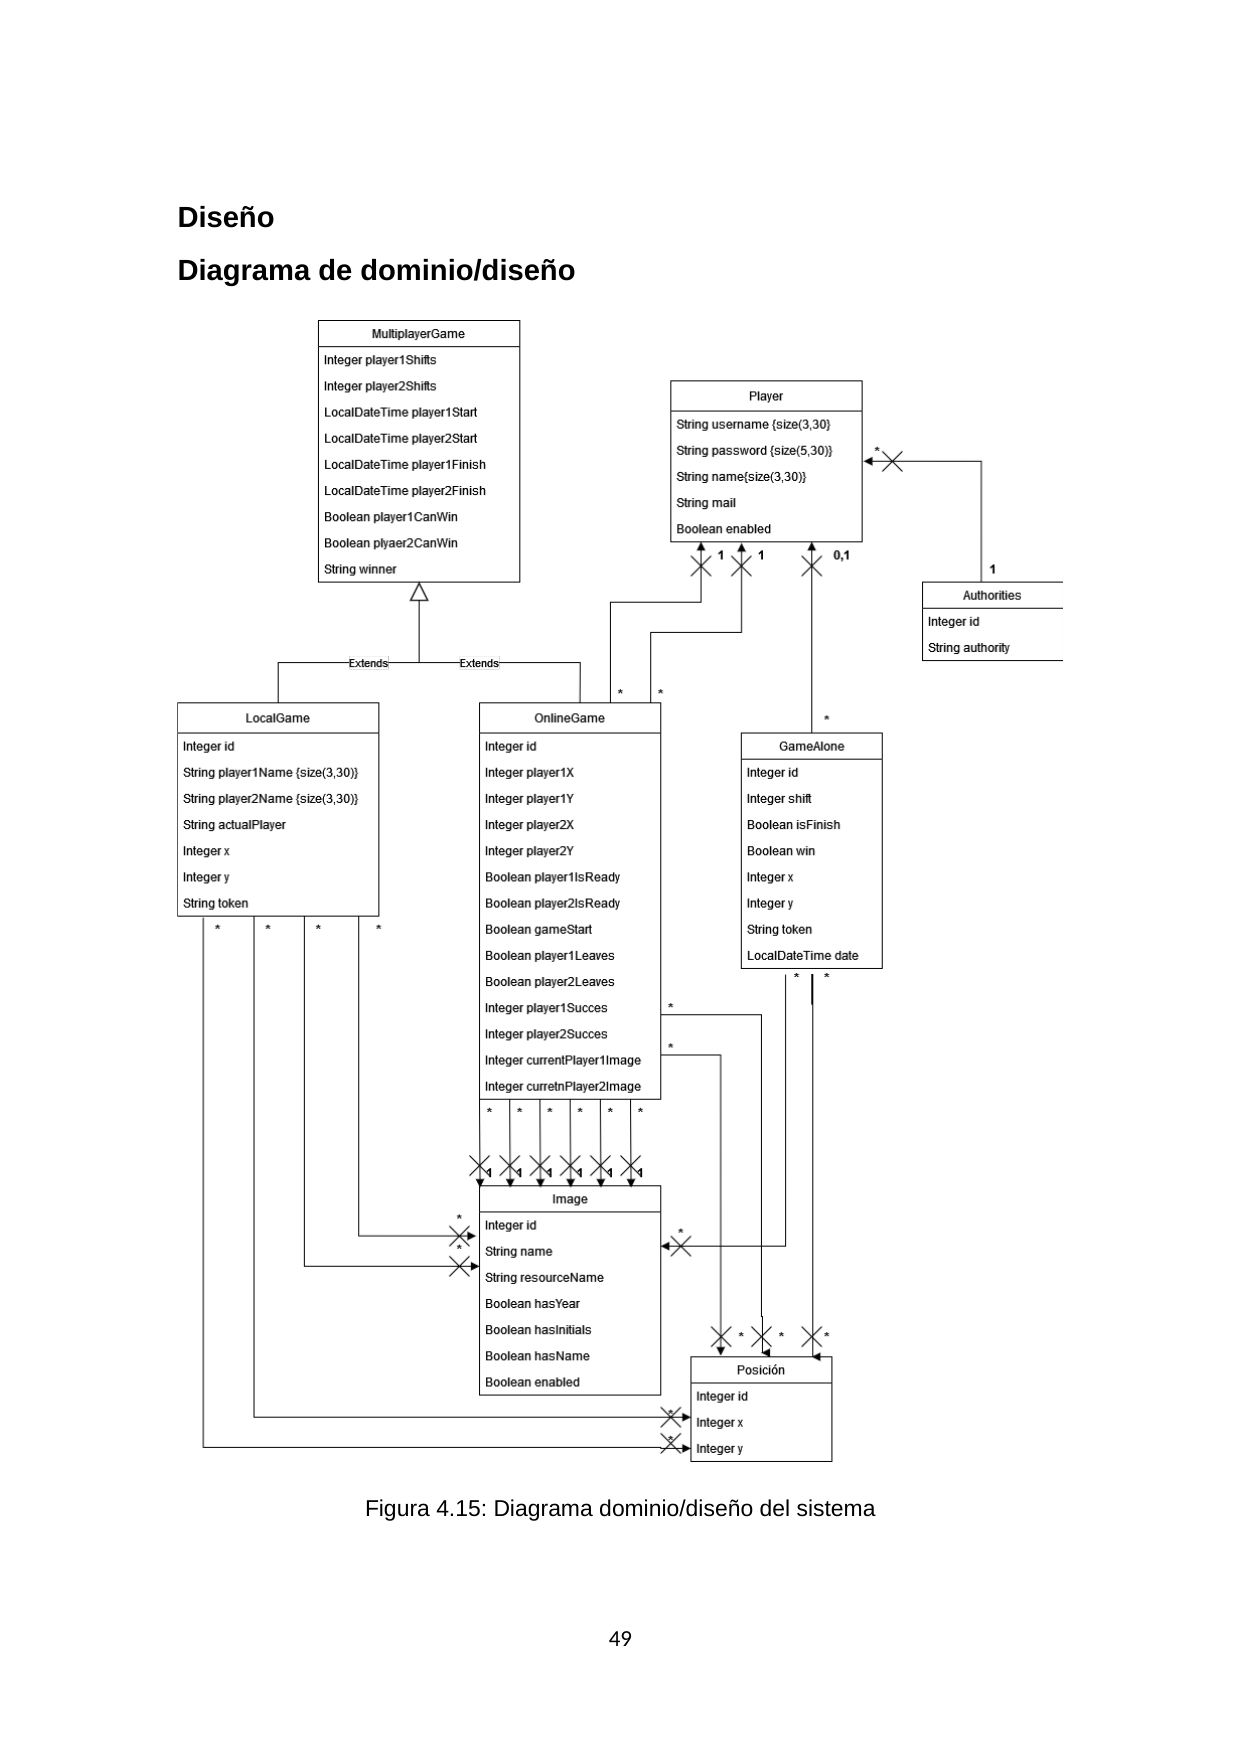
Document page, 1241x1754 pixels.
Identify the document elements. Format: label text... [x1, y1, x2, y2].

text Figura 4.15: Diagrama dominio/diseño del sistema [177, 1494, 1063, 1521]
text Diagrama de dominio/diseño [177, 253, 1063, 287]
picture [177, 320, 1063, 1465]
text Diseño [177, 201, 1063, 234]
